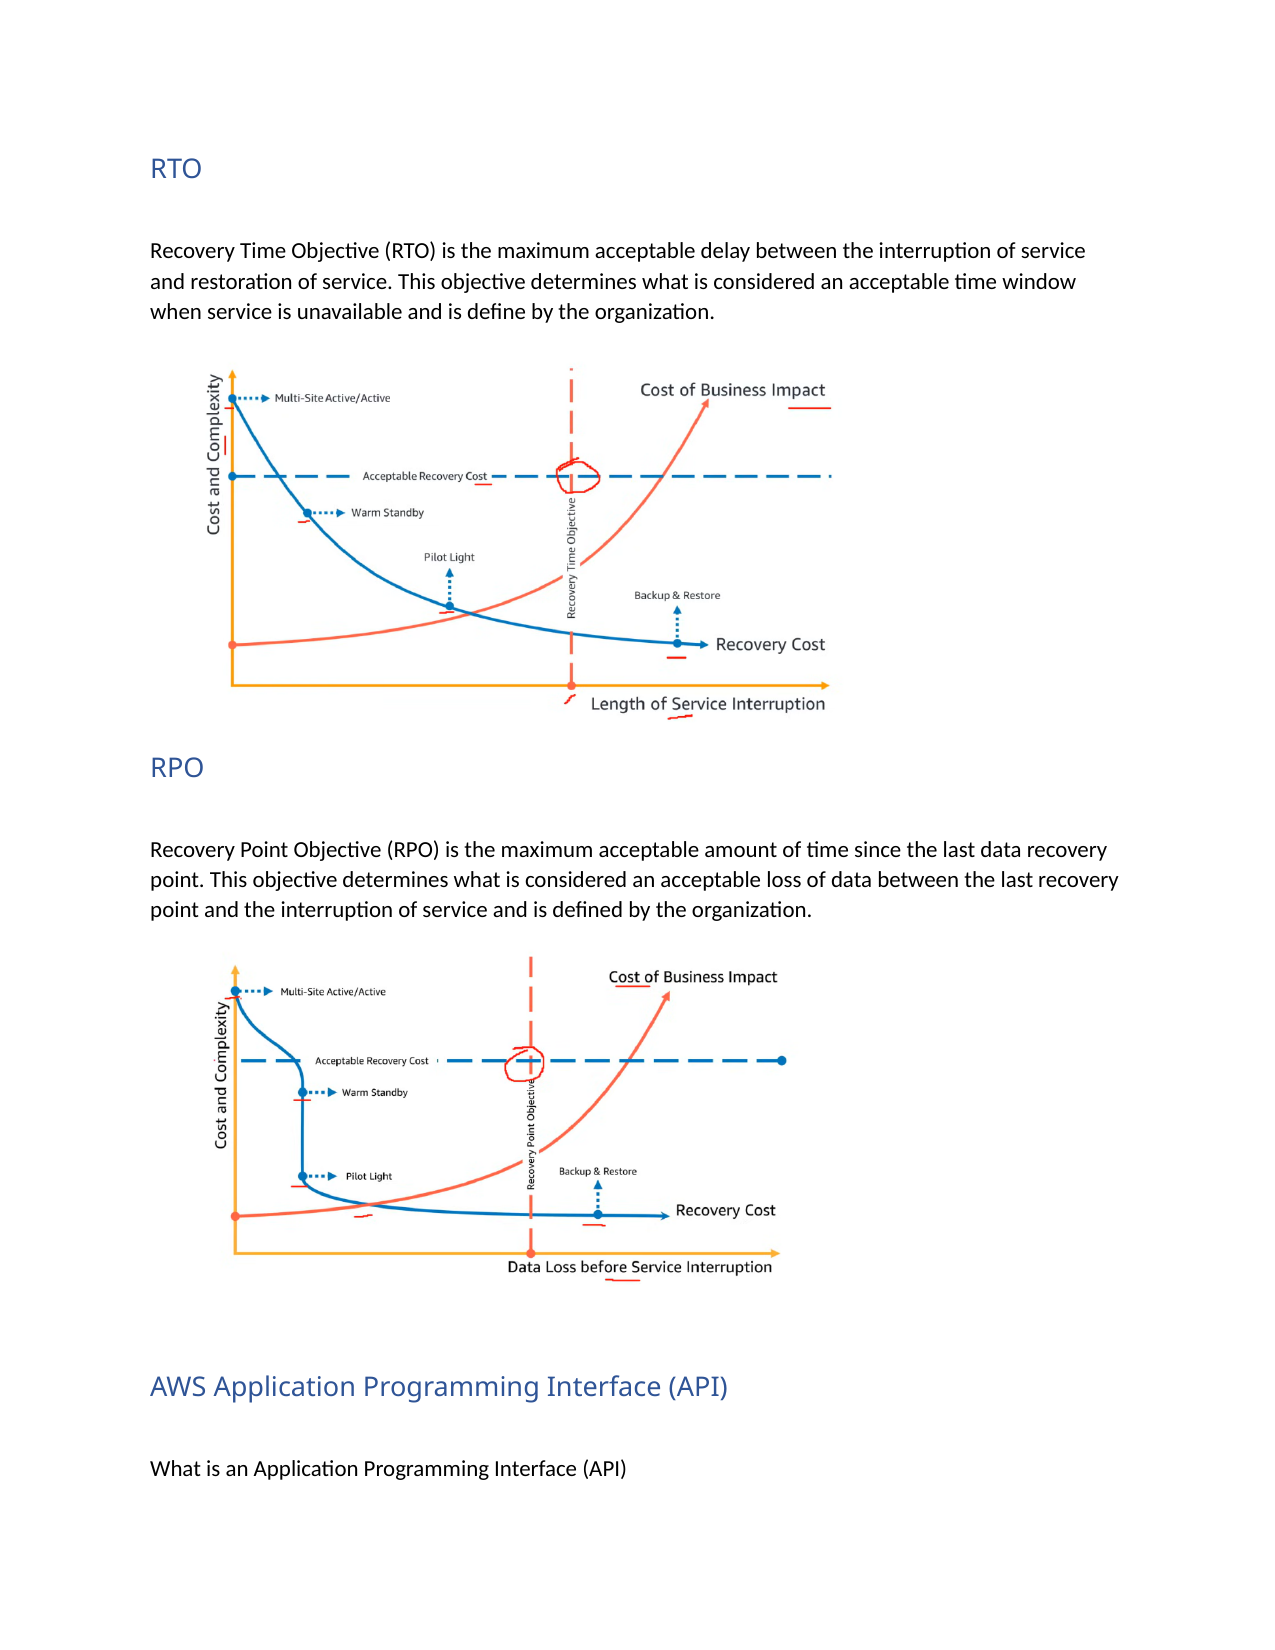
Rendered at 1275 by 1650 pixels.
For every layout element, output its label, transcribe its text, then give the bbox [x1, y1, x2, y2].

text Recovery Point Objective (RPO) is the maximum acceptable amount of time since the last data recovery point. This objective determines what is considered an acceptable loss of data between the last recovery point and the interruption of service and is defined by the organization. [150, 835, 1125, 923]
picture [150, 942, 870, 1302]
picture [150, 343, 907, 730]
subtitle RTO [150, 150, 1125, 187]
text Recovery Time Objective (RTO) is the maximum acceptable delay between the interruption of service and restoration of service. This objective determines what is considered an acceptable time window when service is unavailable and is define by the organization. [150, 237, 1125, 325]
subtitle AWS Application Programming Interface (API) [150, 1367, 1125, 1404]
subtitle RPO [150, 748, 1125, 785]
text What is an Application Programming Interface (API) [150, 1454, 1125, 1482]
